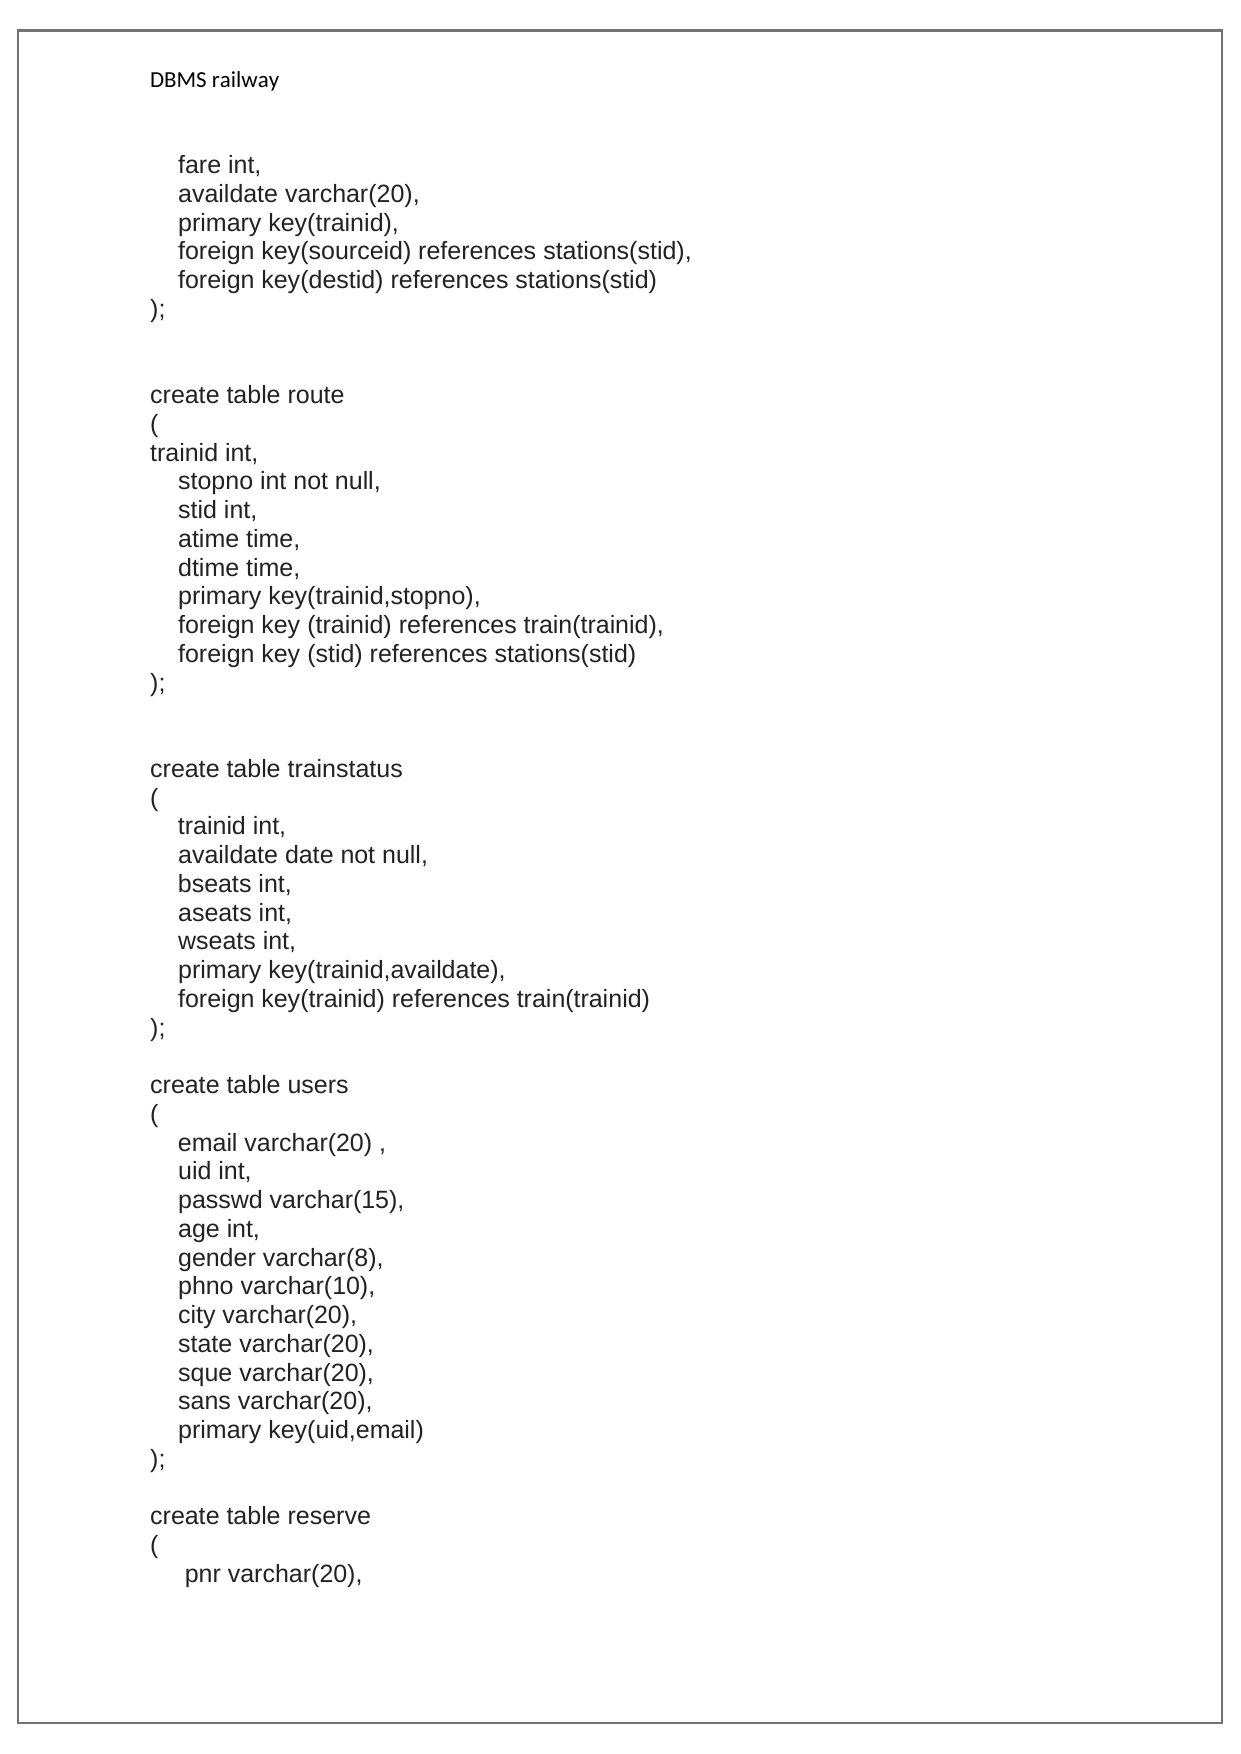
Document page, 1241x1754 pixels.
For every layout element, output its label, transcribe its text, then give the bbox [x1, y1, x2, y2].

text pnr varchar(20), [150, 1559, 1090, 1587]
text stid int, [150, 495, 1090, 524]
text sque varchar(20), [150, 1357, 1090, 1386]
text primary key(trainid,stopno), [150, 581, 1090, 610]
text ); [150, 667, 1090, 696]
text foreign key(destid) references stations(stid) [150, 265, 1090, 294]
text ( [150, 782, 1090, 811]
text create table users [150, 1070, 1090, 1099]
text ); [150, 1012, 1090, 1041]
text uid int, [150, 1156, 1090, 1185]
text dtime time, [150, 552, 1090, 581]
text phno varchar(10), [150, 1271, 1090, 1300]
text wseats int, [150, 926, 1090, 955]
text fare int, [150, 150, 1090, 179]
text ( [150, 409, 1090, 437]
text foreign key (trainid) references train(trainid), [150, 610, 1090, 639]
text primary key(uid,email) [150, 1415, 1090, 1444]
text gender varchar(8), [150, 1242, 1090, 1271]
text ); [150, 1444, 1090, 1472]
text foreign key(sourceid) references stations(stid), [150, 236, 1090, 265]
text availdate date not null, [150, 840, 1090, 869]
text ( [150, 1530, 1090, 1559]
text primary key(trainid,availdate), [150, 955, 1090, 984]
text primary key(trainid), [150, 207, 1090, 236]
text ); [150, 294, 1090, 322]
text trainid int, [150, 437, 1090, 466]
text state varchar(20), [150, 1329, 1090, 1357]
text ( [150, 1099, 1090, 1127]
text atime time, [150, 524, 1090, 552]
text trainid int, [150, 811, 1090, 840]
text create table reserve [150, 1501, 1090, 1530]
text passwd varchar(15), [150, 1185, 1090, 1214]
text city varchar(20), [150, 1300, 1090, 1329]
text email varchar(20) , [150, 1127, 1090, 1156]
text bseats int, [150, 869, 1090, 897]
text create table trainstatus [150, 754, 1090, 782]
text age int, [150, 1214, 1090, 1242]
text stopno int not null, [150, 466, 1090, 495]
text availdate varchar(20), [150, 179, 1090, 207]
text create table route [150, 380, 1090, 409]
text aseats int, [150, 897, 1090, 926]
text sans varchar(20), [150, 1386, 1090, 1415]
text foreign key (stid) references stations(stid) [150, 639, 1090, 667]
text foreign key(trainid) references train(trainid) [150, 984, 1090, 1012]
